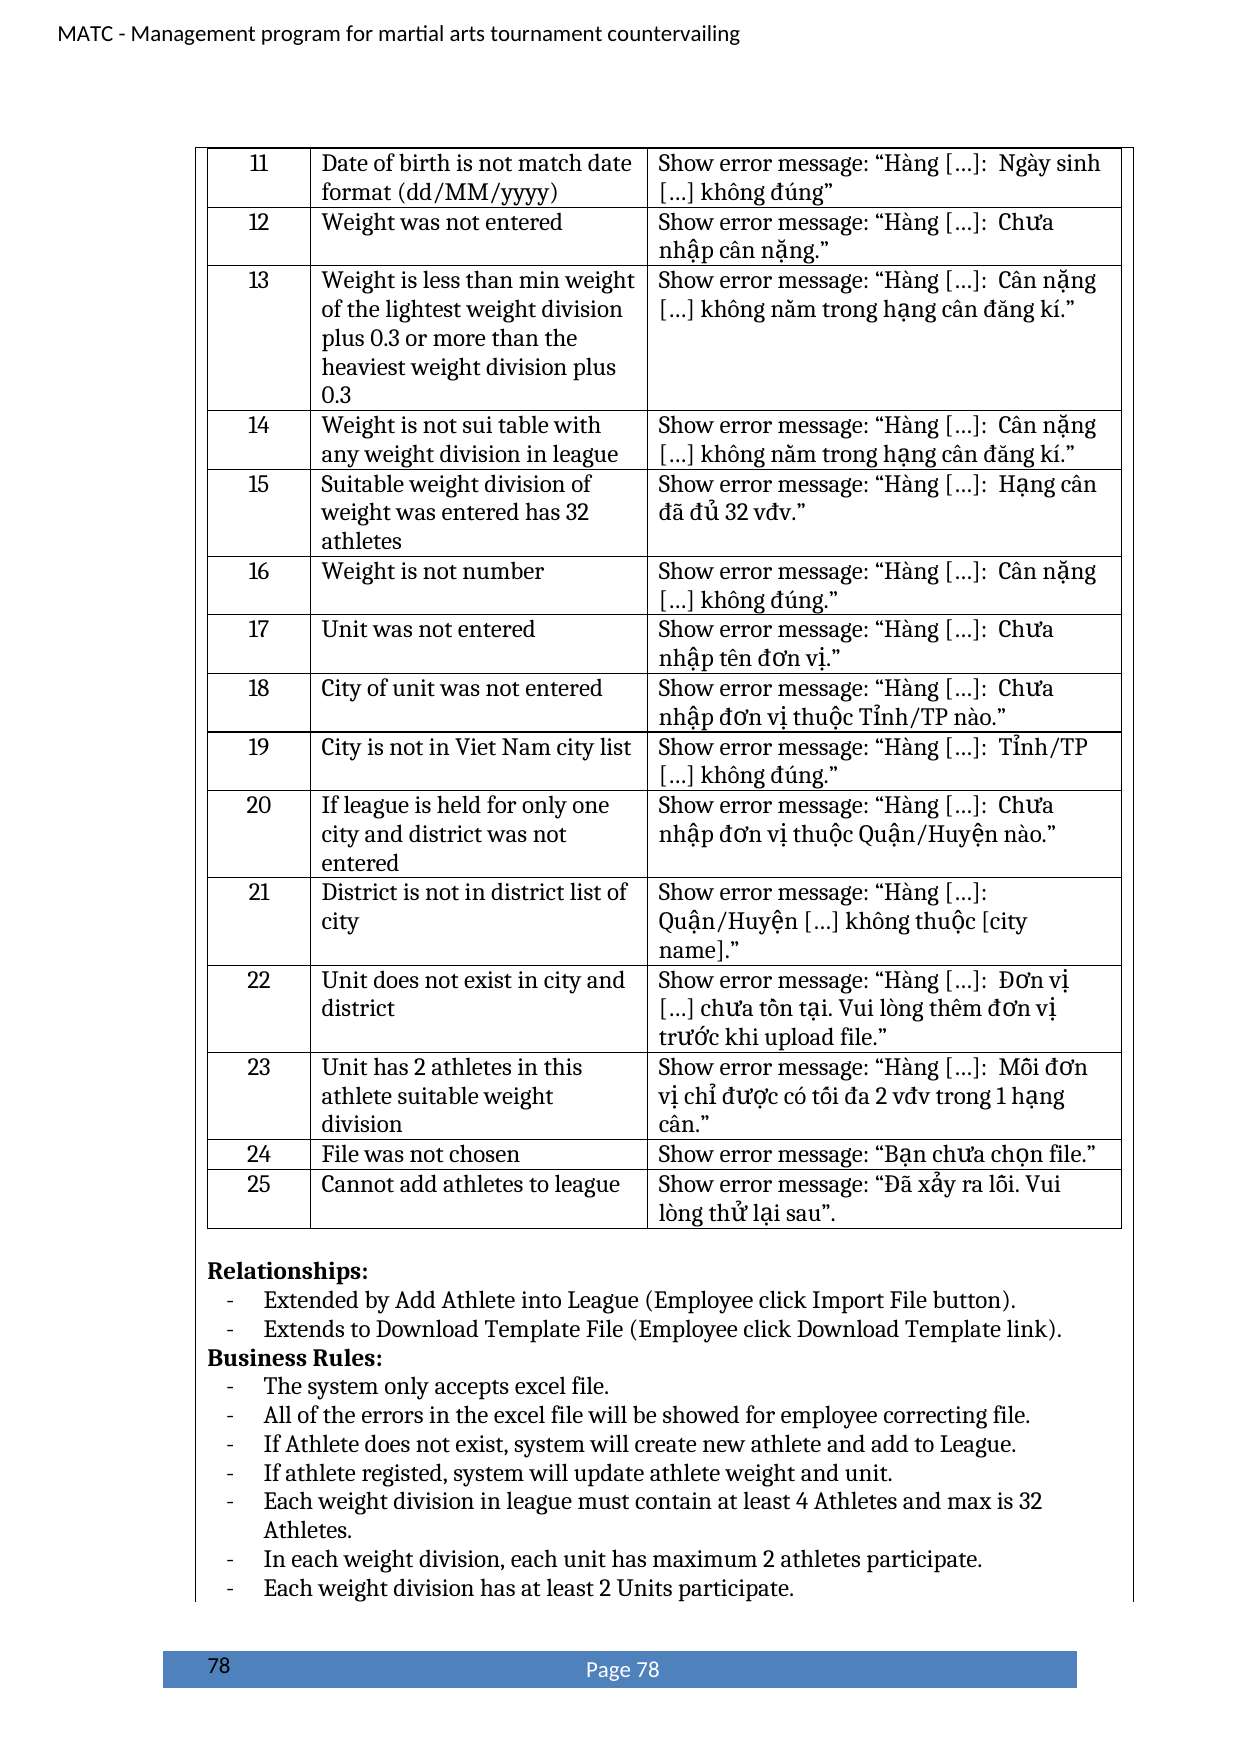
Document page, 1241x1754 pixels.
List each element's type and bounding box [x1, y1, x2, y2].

table_cell [196, 148, 1133, 1602]
